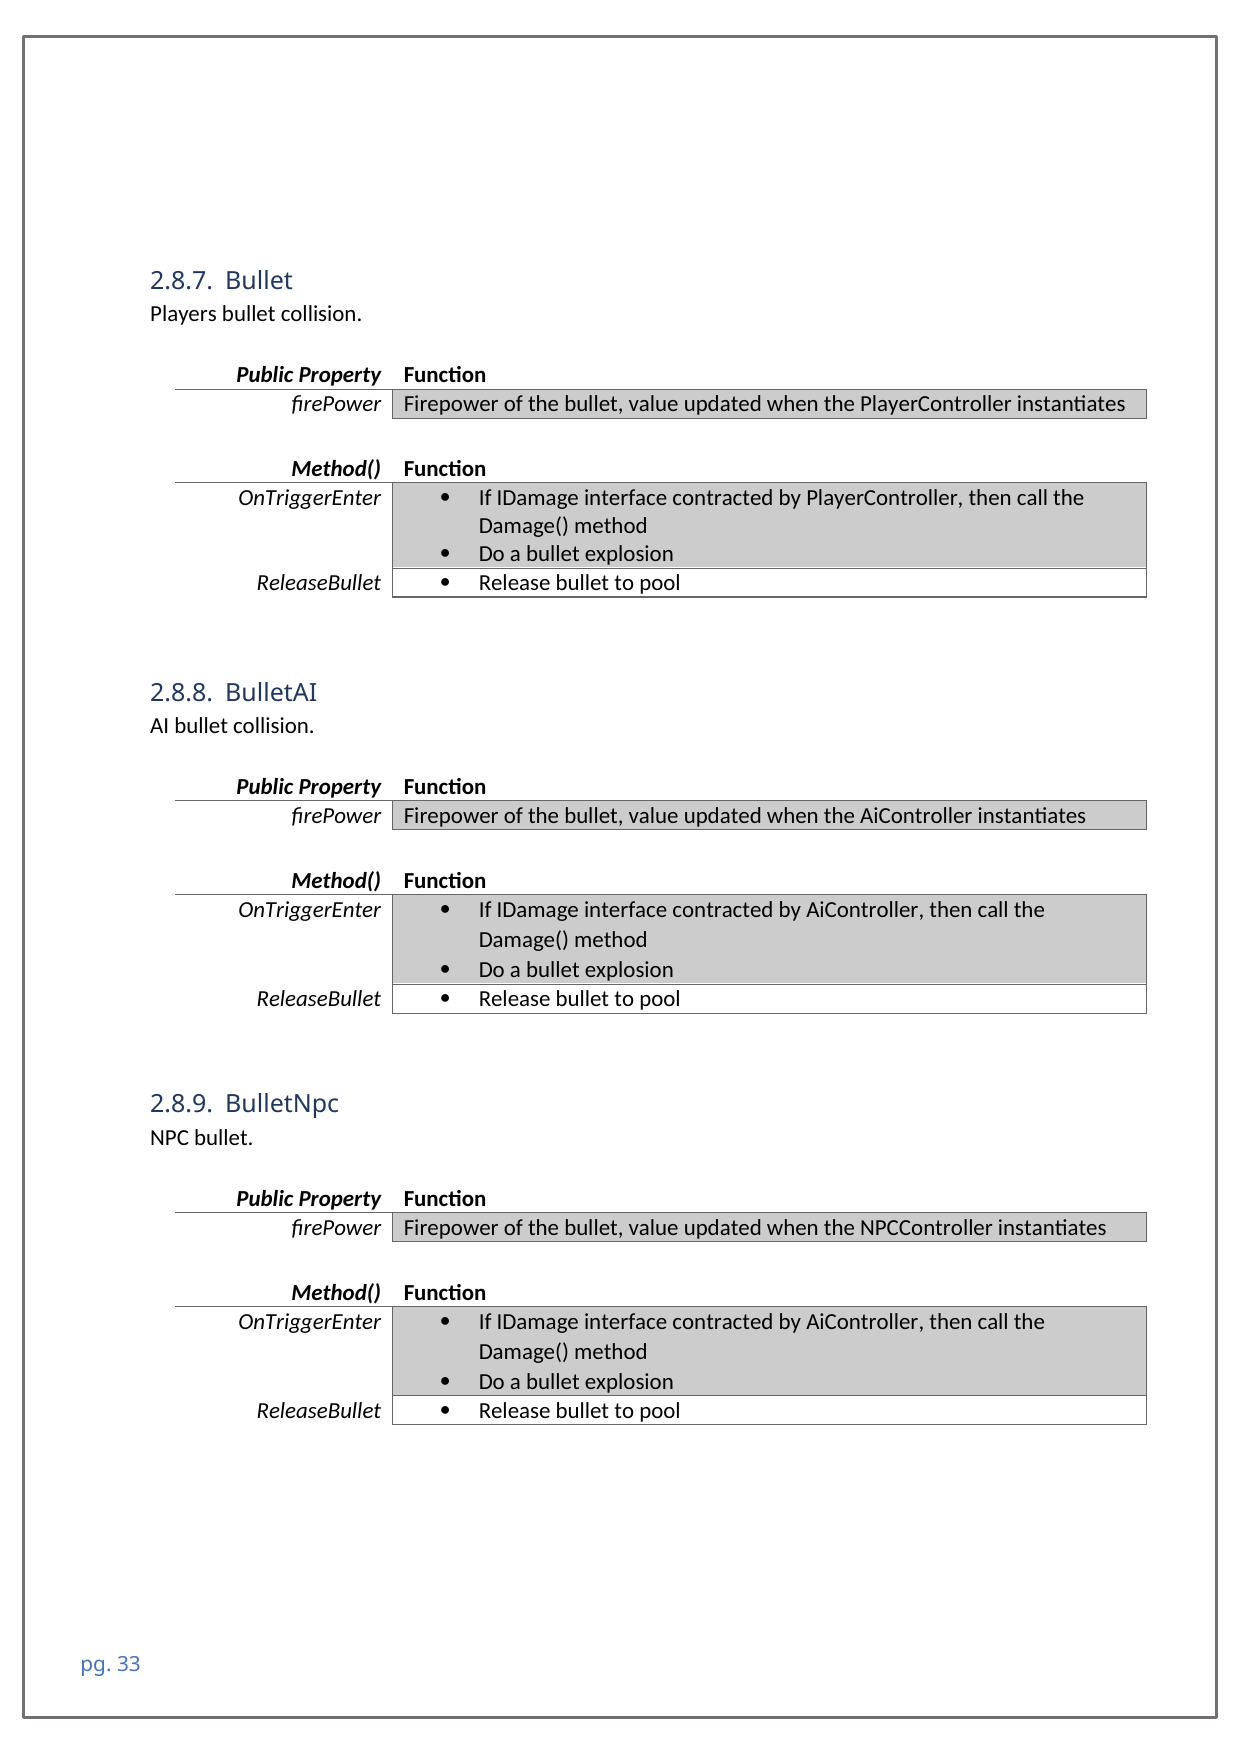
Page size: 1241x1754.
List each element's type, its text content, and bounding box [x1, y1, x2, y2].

table_cell OnTriggerEnter [175, 483, 392, 567]
table_cell Release bullet to pool [393, 985, 1146, 1013]
table_cell Firepower of the bullet, value updated when the NPCController instantiates [393, 1213, 1146, 1241]
table_header Function [392, 1278, 1146, 1306]
table_cell Release bullet to pool [393, 569, 1146, 596]
text NPC bullet. [150, 1123, 1165, 1151]
table_cell firePower [175, 801, 392, 829]
table_header Method() [175, 866, 392, 894]
table_header Function [392, 772, 1146, 800]
table_cell Firepower of the bullet, value updated when the PlayerController instantiates [393, 390, 1146, 418]
table_header Public Property [175, 361, 392, 388]
table_header Method() [175, 1278, 392, 1306]
table_cell OnTriggerEnter [175, 895, 392, 983]
subtitle Bullet [150, 262, 1165, 297]
subtitle BulletNpc [150, 1086, 1165, 1120]
text AI bullet collision. [150, 711, 1165, 739]
table_cell ReleaseBullet [175, 1395, 392, 1424]
table_cell Release bullet to pool [393, 1396, 1146, 1424]
text Players bullet collision. [150, 299, 1165, 327]
table_cell ReleaseBullet [175, 984, 392, 1013]
table_header Method() [175, 454, 392, 482]
subtitle BulletAI [150, 674, 1165, 708]
table_header Function [392, 1184, 1146, 1212]
table_cell firePower [175, 1213, 392, 1241]
table_cell If IDamage interface contracted by AiController, then call the Damage() method Do a bullet explosion [393, 1307, 1146, 1395]
table_header Function [392, 866, 1146, 894]
table_cell ReleaseBullet [175, 568, 392, 596]
table_cell firePower [175, 390, 392, 418]
table_header Public Property [175, 1184, 392, 1212]
table_cell If IDamage interface contracted by PlayerController, then call the Damage() method Do a bullet explosion [393, 483, 1146, 567]
table_cell If IDamage interface contracted by AiController, then call the Damage() method Do a bullet explosion [393, 895, 1146, 983]
table_header Function [392, 361, 1146, 388]
table_header Public Property [175, 772, 392, 800]
table_cell Firepower of the bullet, value updated when the AiController instantiates [393, 801, 1146, 829]
table_header Function [392, 454, 1146, 482]
table_cell OnTriggerEnter [175, 1307, 392, 1395]
